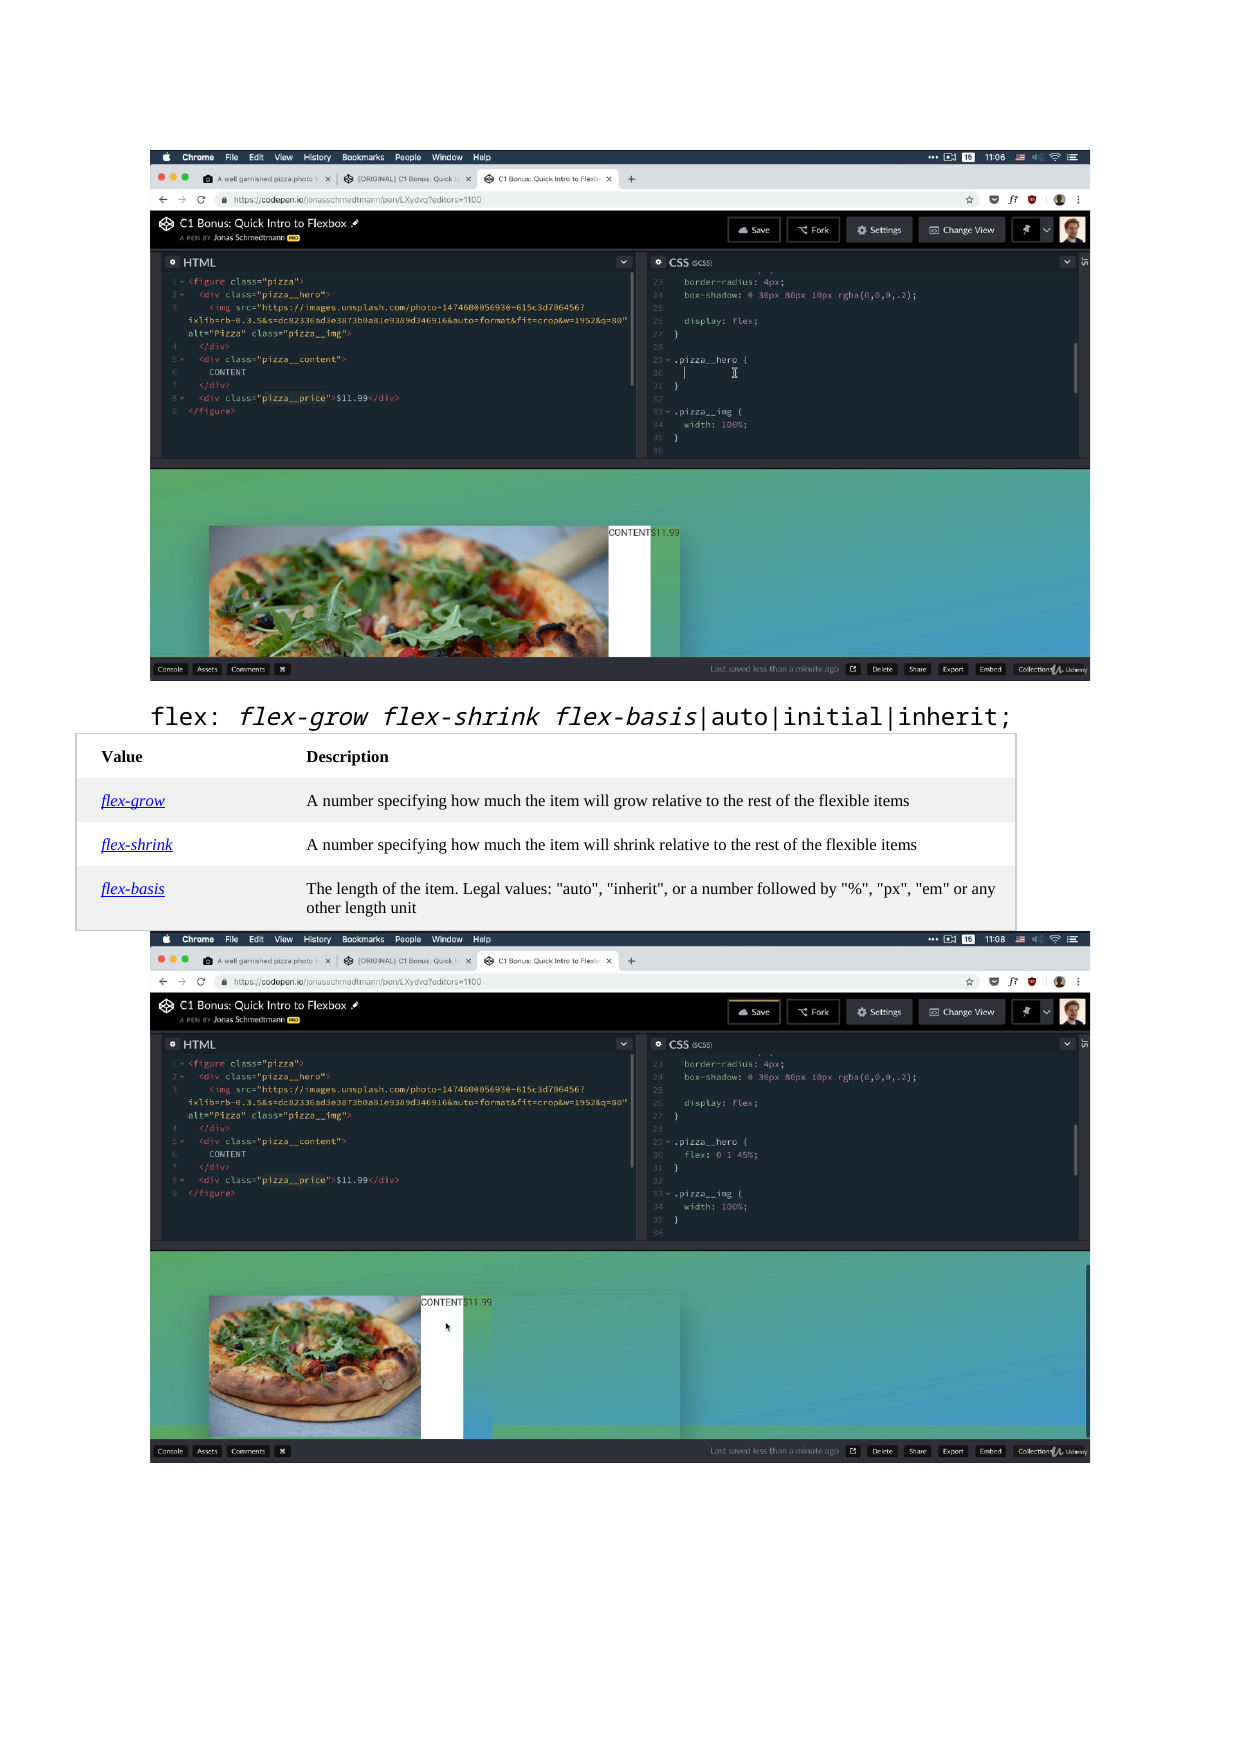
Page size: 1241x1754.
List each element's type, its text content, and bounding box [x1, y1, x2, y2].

table_cell The length of the item. Legal values: "auto", "inherit", or a number followed by "%", "px", "em" or any other length unit [294, 866, 1015, 930]
table_cell A number specifying how much the item will shrink relative to the rest of the flexible items [294, 822, 1015, 866]
table_cell flex-grow [77, 778, 294, 822]
table_header Description [294, 734, 1015, 778]
text flex: flex-grow flex-shrink flex-basis|auto|initial|inherit; [150, 700, 1090, 732]
table_cell A number specifying how much the item will grow relative to the rest of the flexible items [294, 778, 1015, 822]
picture [150, 150, 1091, 681]
table_cell flex-shrink [77, 822, 294, 866]
picture [150, 931, 1091, 1463]
table_cell flex-basis [77, 866, 294, 930]
table_header Value [77, 734, 294, 778]
